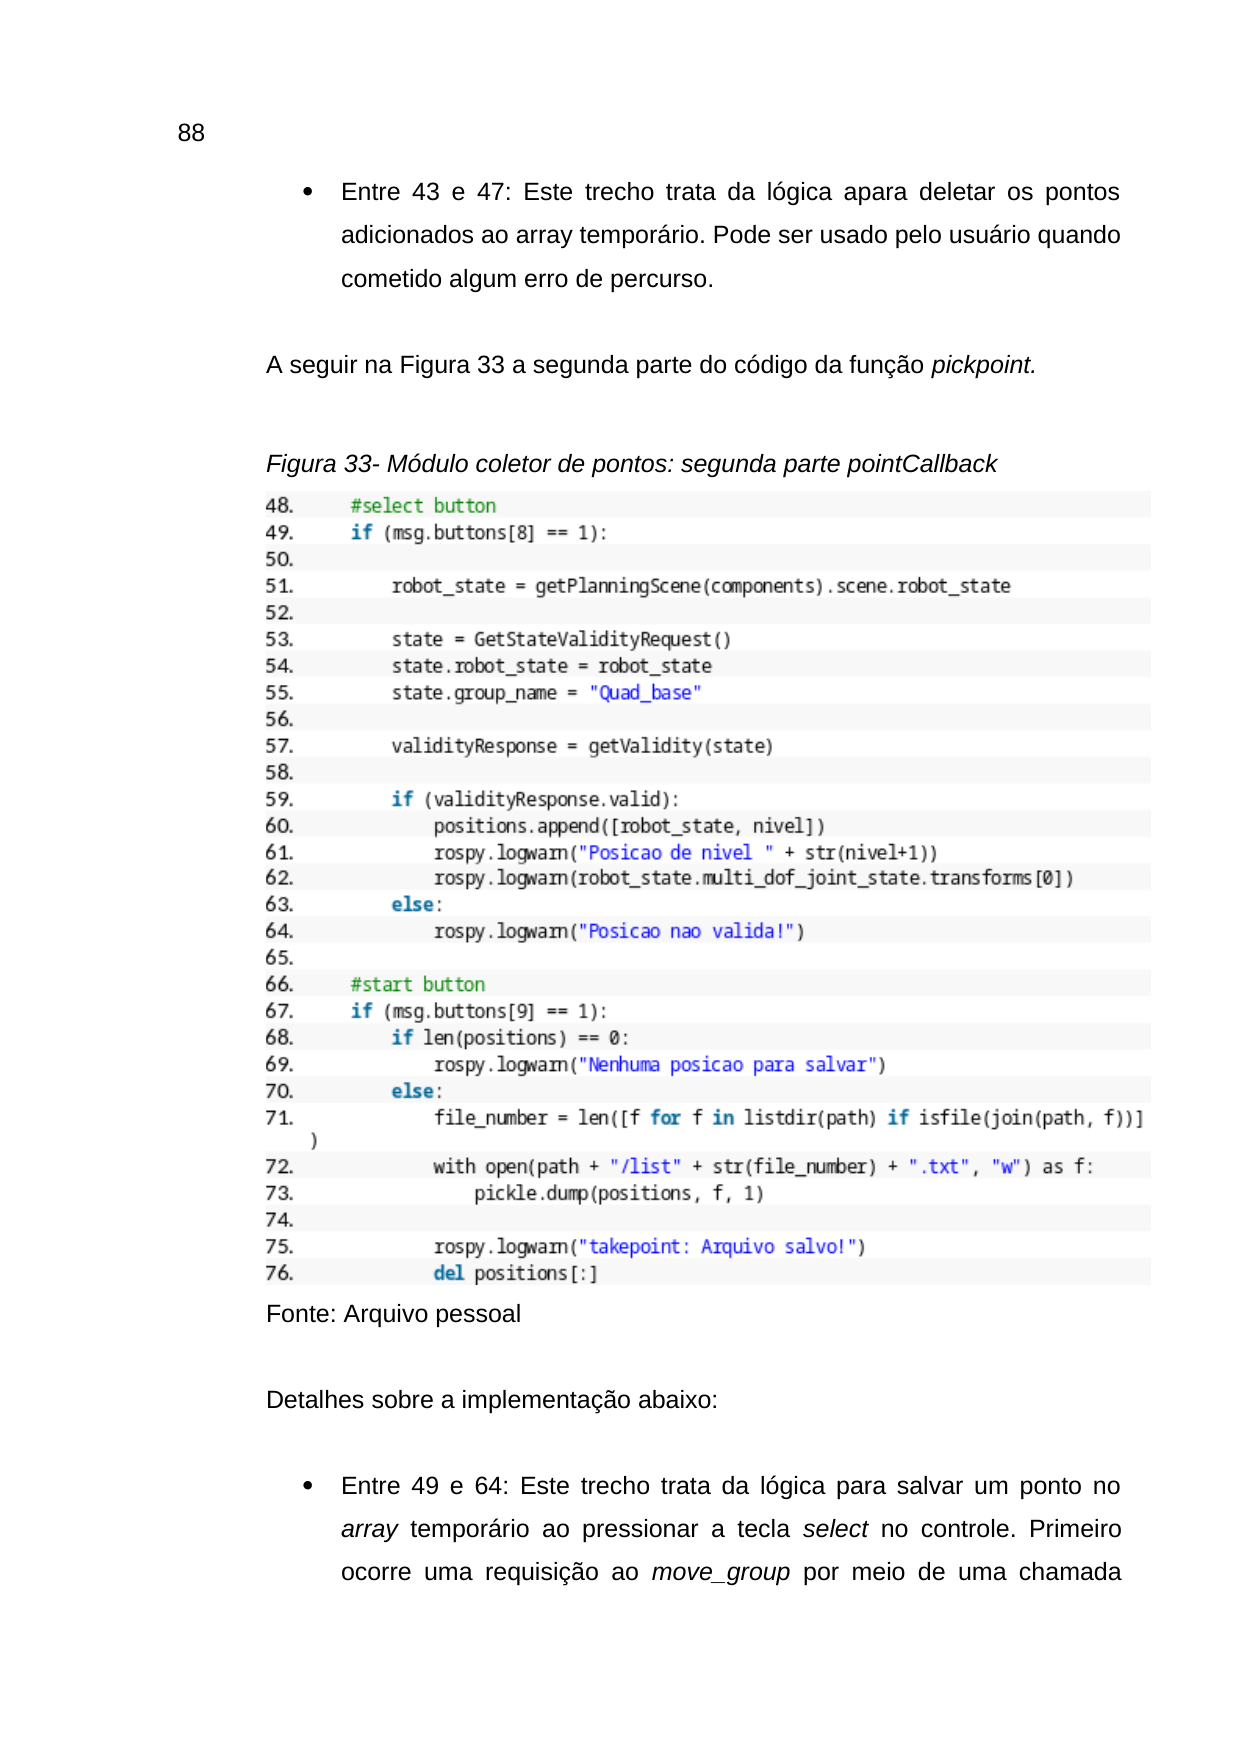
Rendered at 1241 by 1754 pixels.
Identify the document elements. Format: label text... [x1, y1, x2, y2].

text A seguir na Figura 33 a segunda parte do código da função pickpoint. [177, 350, 1122, 378]
text Figura 33- Módulo coletor de pontos: segunda parte pointCallback [177, 448, 1122, 477]
text Detalhes sobre a implementação abaixo: [177, 1385, 1122, 1413]
list Entre 43 e 47: Este trecho trata da lógica apara deletar os pontos adicionados ao array temporário. Pode ser usado pelo usuário quando cometido algum erro de percurso. [303, 177, 1122, 292]
text Fonte: Arquivo pessoal [177, 1298, 1122, 1327]
